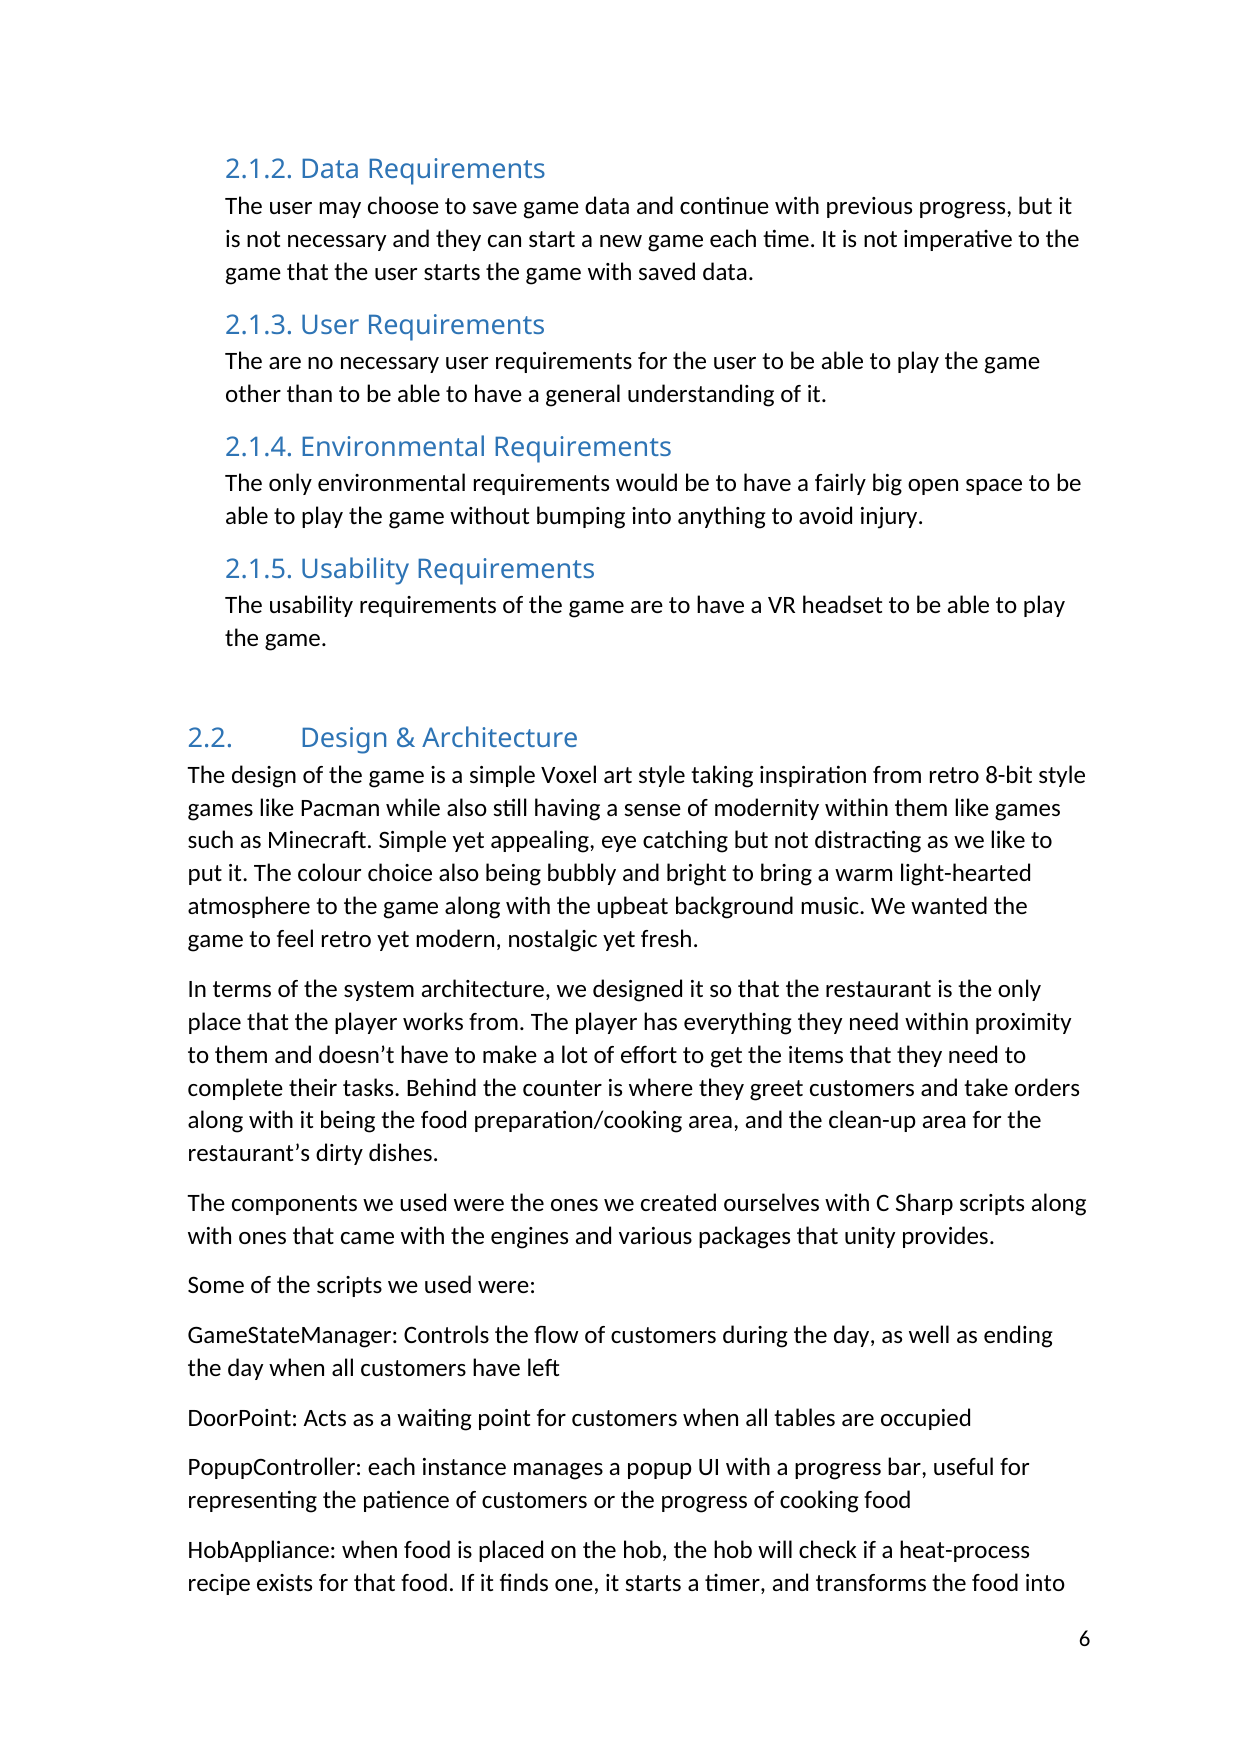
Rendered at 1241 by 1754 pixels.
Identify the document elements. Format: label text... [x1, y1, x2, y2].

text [187, 1534, 1090, 1597]
subtitle Design & Architecture [187, 719, 1090, 756]
subtitle User Requirements [225, 305, 1090, 342]
subtitle Data Requirements [225, 150, 1090, 187]
text In terms of the system architecture, we designed it so that the restaurant is the only place that the player works from. The player has everything they need within proximity to them and doesn’t have to make a lot of effort to get the items that they need to complete their tasks. Behind the counter is where they greet customers and take orders along with it being the food preparation/cooking area, and the clean-up area for the restaurant’s dirty dishes. [187, 973, 1090, 1168]
text PopupController: each instance manages a popup UI with a progress bar, useful for representing the patience of customers or the progress of cooking food [187, 1451, 1090, 1515]
text Some of the scripts we used were: [187, 1269, 1090, 1300]
text DoorPoint: Acts as a waiting point for customers when all tables are occupied [187, 1402, 1090, 1432]
text The design of the game is a simple Voxel art style taking inspiration from retro 8-bit style games like Pacman while also still having a sense of modernity within them like games such as Minecraft. Simple yet appealing, eye catching but not distracting as we like to put it. The colour choice also being bubbly and bright to bring a warm light-hearted atmosphere to the game along with the upbeat background music. We wanted the game to feel retro yet modern, nostalgic yet fresh. [187, 759, 1090, 954]
text The user may choose to save game data and continue with previous progress, but it is not necessary and they can start a new game each time. It is not imperative to the game that the user starts the game with saved data. [225, 190, 1090, 286]
text The are no necessary user requirements for the user to be able to play the game other than to be able to have a general understanding of it. [225, 345, 1090, 408]
subtitle Environmental Requirements [225, 427, 1090, 464]
text The only environmental requirements would be to have a fairly big open space to be able to play the game without bumping into anything to avoid injury. [225, 467, 1090, 531]
text The components we used were the ones we created ourselves with C Sharp scripts along with ones that came with the engines and various packages that unity provides. [187, 1187, 1090, 1251]
text The usability requirements of the game are to have a VR headset to be able to play the game. [225, 589, 1090, 653]
subtitle Usability Requirements [225, 550, 1090, 587]
text GameStateManager: Controls the flow of customers during the day, as well as ending the day when all customers have left [187, 1319, 1090, 1383]
